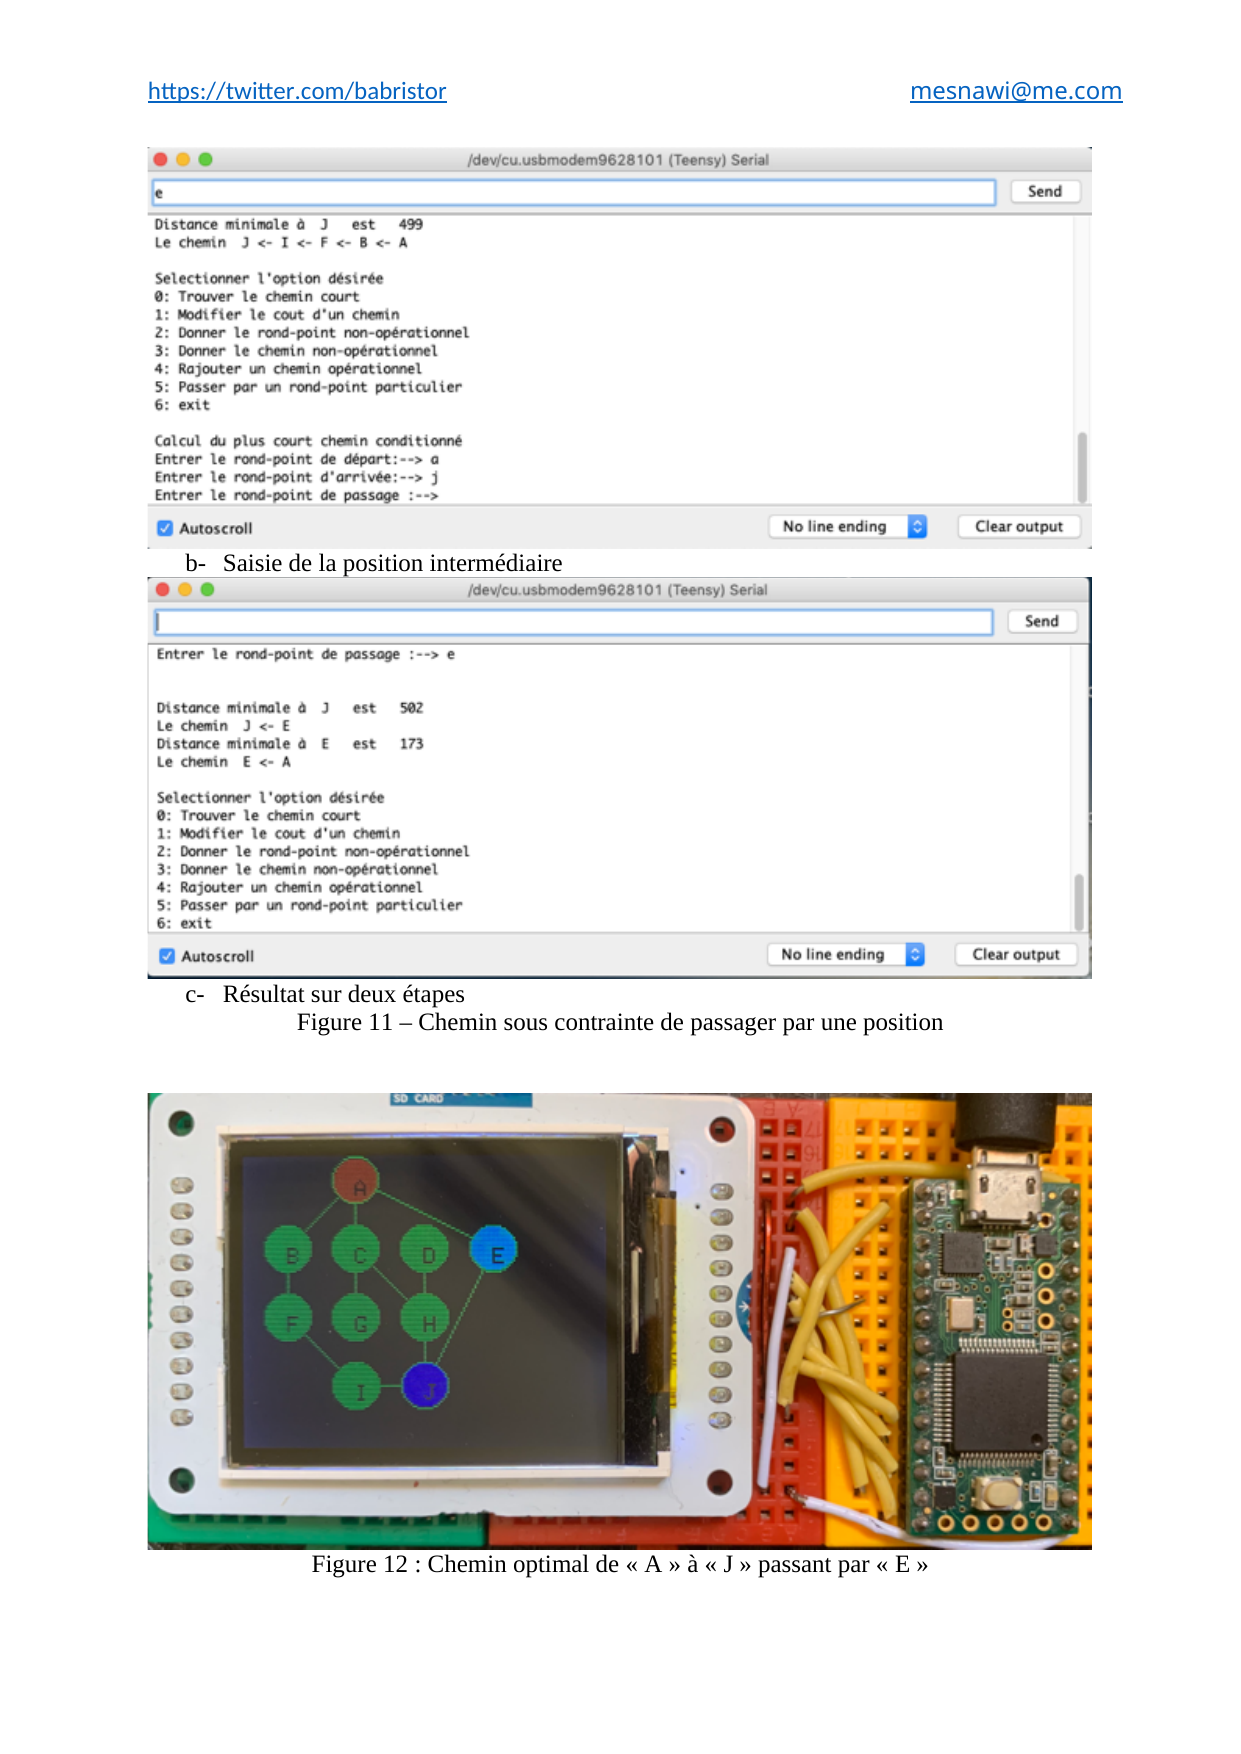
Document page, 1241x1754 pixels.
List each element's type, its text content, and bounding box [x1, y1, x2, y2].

picture [147, 147, 1092, 549]
text Figure 12 : Chemin optimal de « A » à « J » passant par « E » [148, 1549, 1093, 1578]
picture [147, 577, 1092, 979]
list Saisie de la position intermédiaire [185, 548, 1093, 577]
picture [147, 1093, 1092, 1550]
list Résultat sur deux étapes [185, 979, 1093, 1007]
text Figure 11 – Chemin sous contrainte de passager par une position [148, 1007, 1093, 1036]
